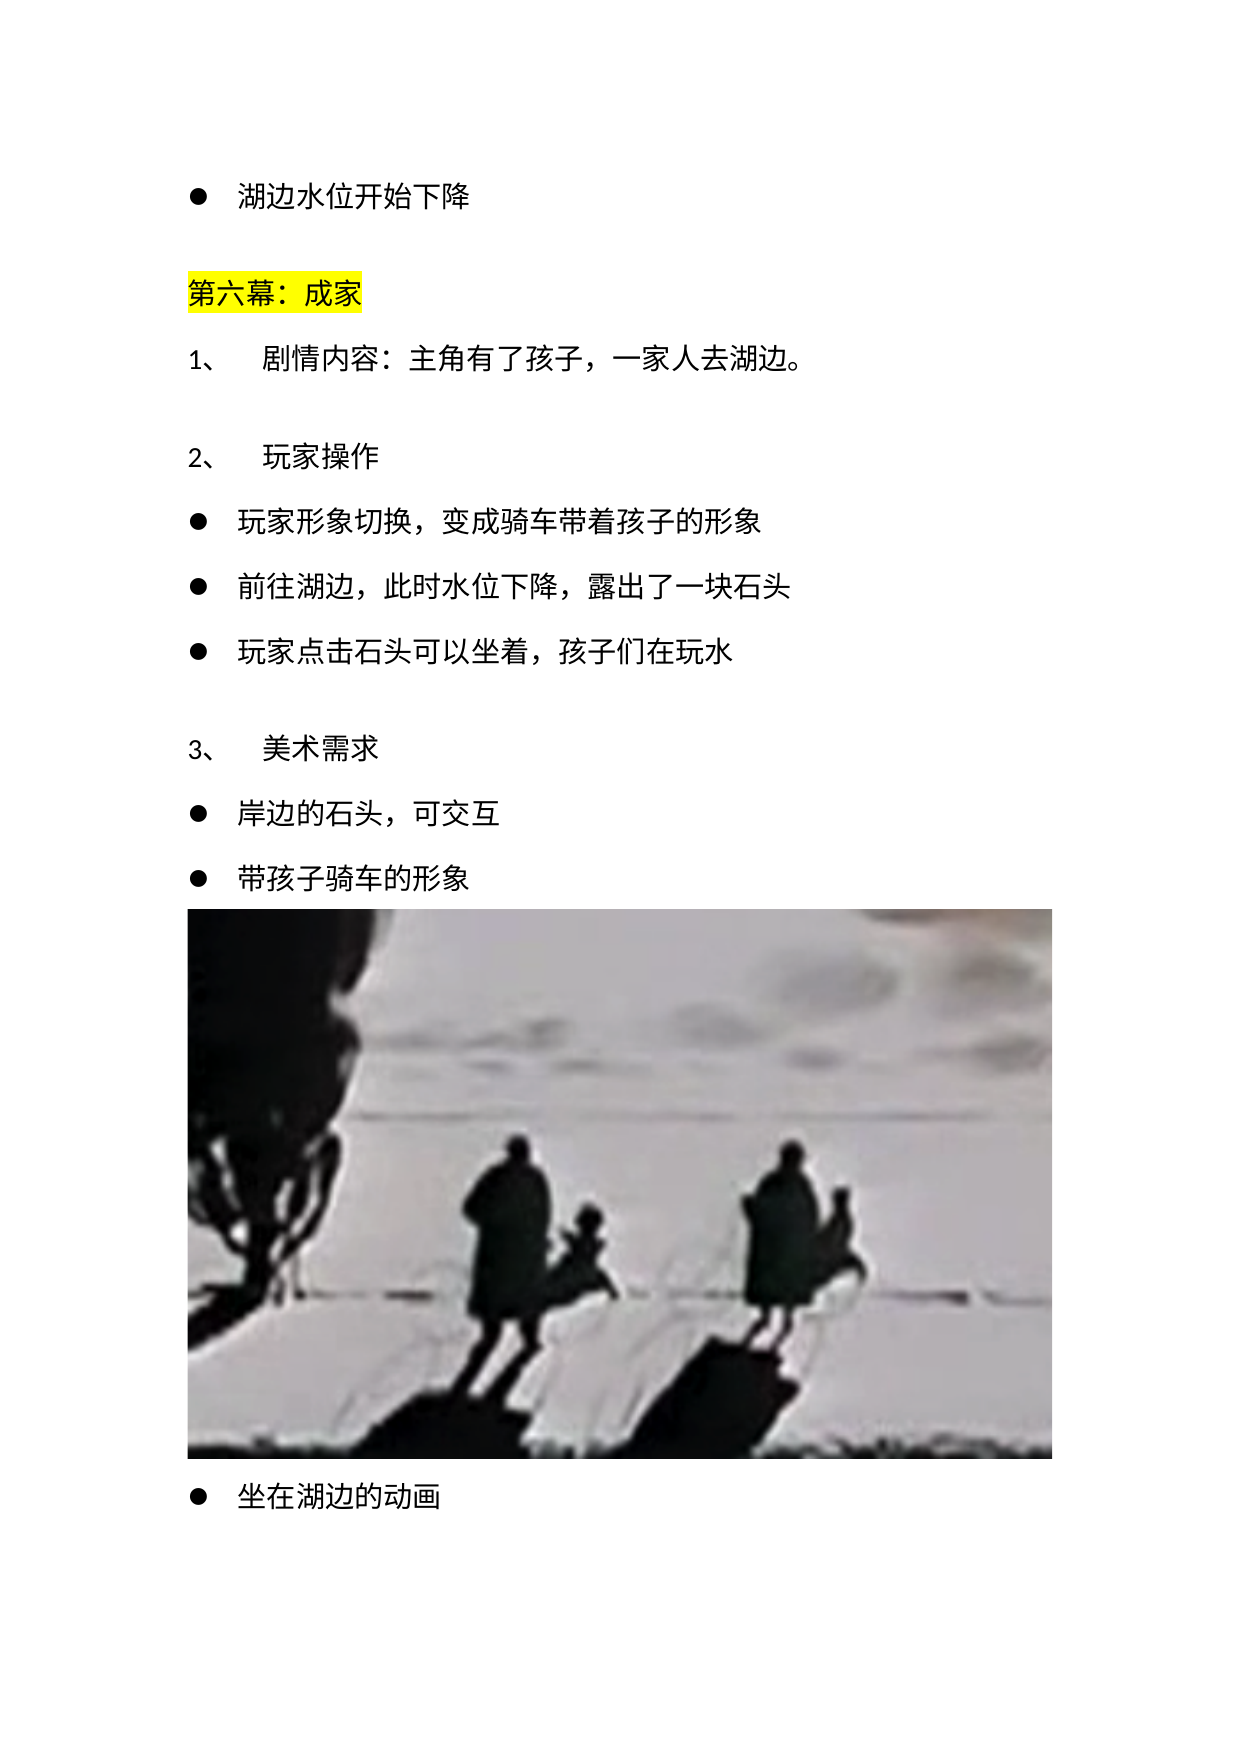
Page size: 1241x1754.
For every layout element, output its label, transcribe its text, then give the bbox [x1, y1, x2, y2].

list 玩家形象切换，变成骑车带着孩子的形象 [187, 487, 1053, 552]
list 岸边的石头，可交互 [187, 779, 1053, 844]
list 美术需求 [187, 714, 1053, 779]
list 湖边水位开始下降 [187, 162, 1053, 227]
list 坐在湖边的动画 [187, 1462, 1053, 1527]
list 剧情内容：主角有了孩子，一家人去湖边。 [187, 324, 1053, 389]
list 玩家点击石头可以坐着，孩子们在玩水 [187, 617, 1053, 682]
list 前往湖边，此时水位下降，露出了一块石头 [187, 552, 1053, 617]
list 玩家操作 [187, 422, 1053, 487]
list 带孩子骑车的形象 [187, 844, 1053, 909]
picture [187, 909, 1053, 1459]
text 第六幕：成家 [187, 259, 1053, 324]
